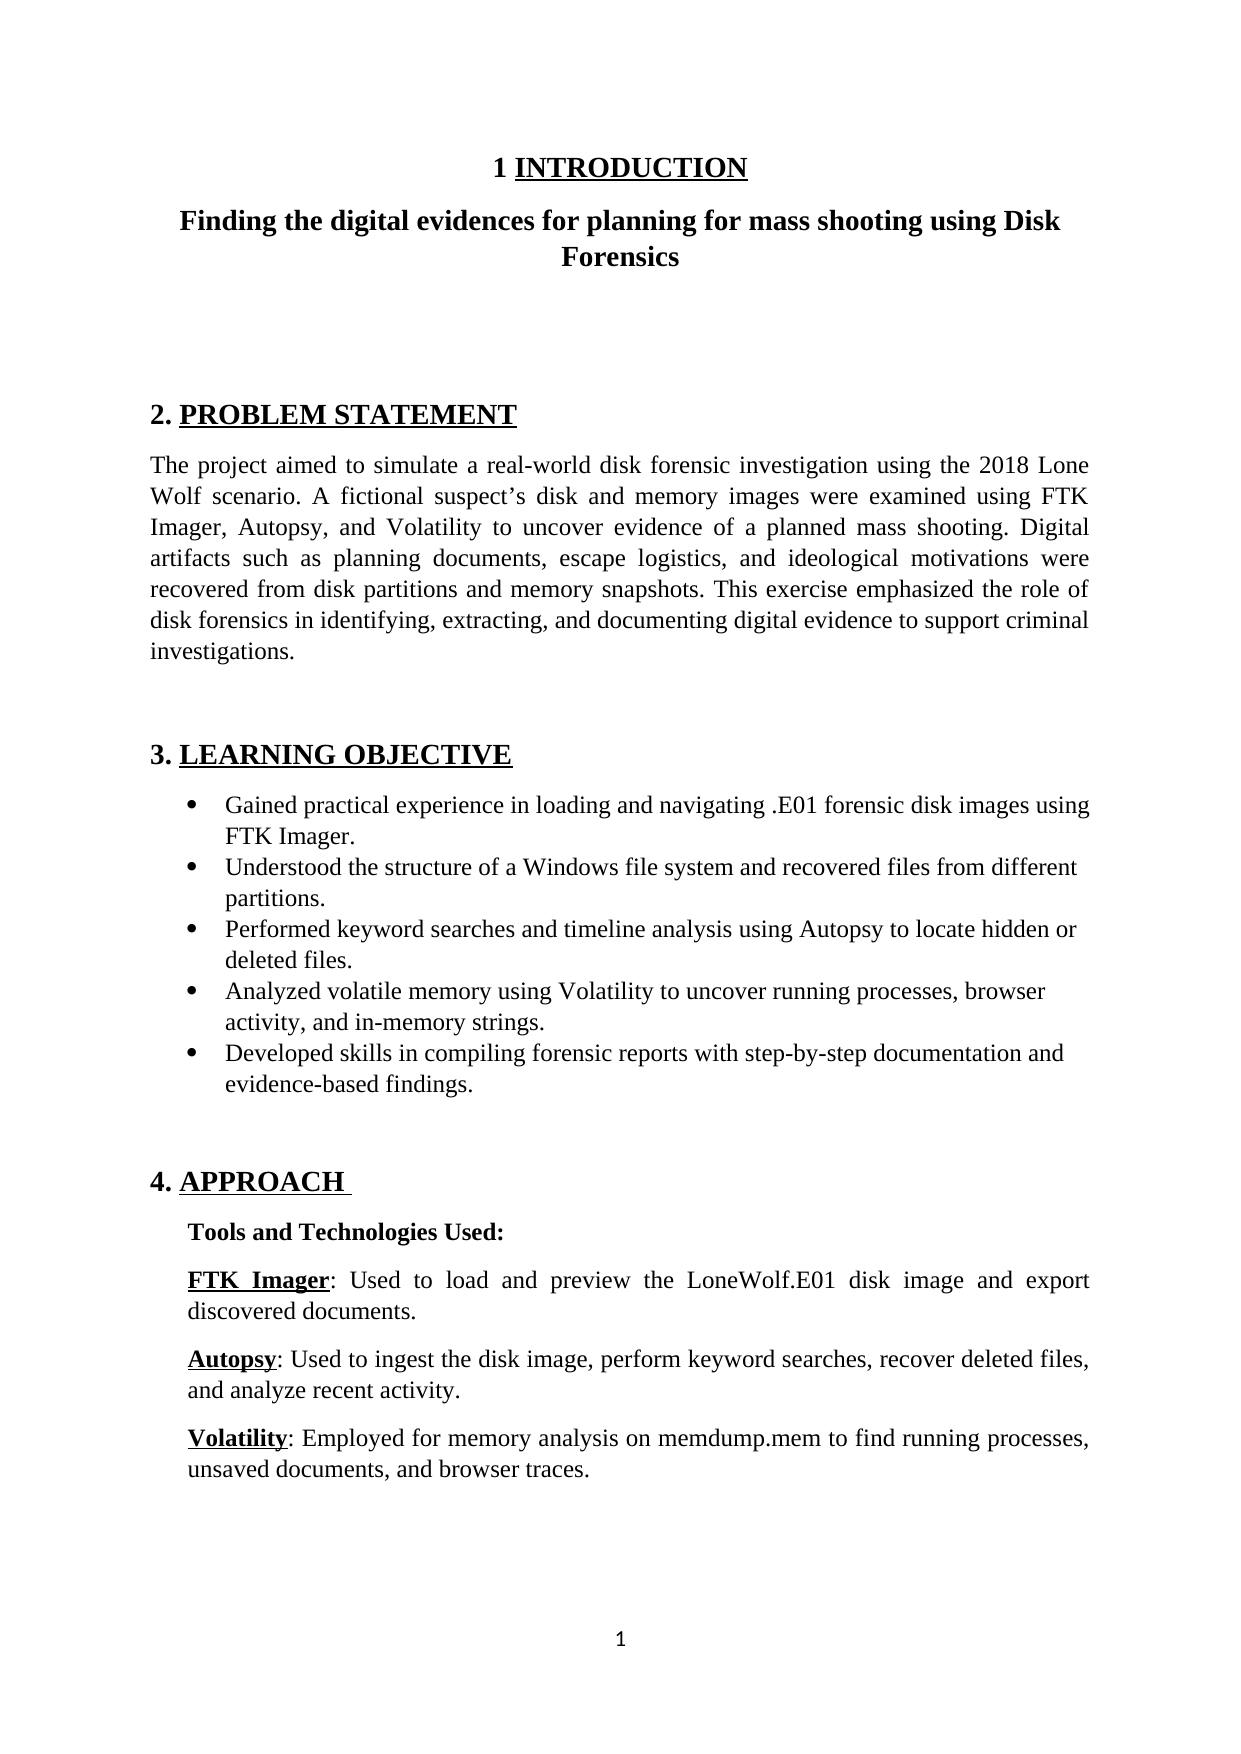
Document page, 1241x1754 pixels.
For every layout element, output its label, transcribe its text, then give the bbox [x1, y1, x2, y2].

text Finding the digital evidences for planning for mass shooting using Disk Forensics [150, 203, 1090, 272]
list Understood the structure of a Windows file system and recovered files from different partitions. [187, 852, 1090, 912]
text Autopsy: Used to ingest the disk image, perform keyword searches, recover deleted files, and analyze recent activity. [187, 1344, 1090, 1404]
list Developed skills in compiling forensic reports with step-by-step documentation and evidence-based findings. [187, 1038, 1090, 1098]
text Tools and Technologies Used: [187, 1217, 1090, 1246]
text 2. PROBLEM STATEMENT [150, 397, 1090, 431]
text 4. APPROACH [150, 1164, 1090, 1198]
list Performed keyword searches and timeline analysis using Autopsy to locate hidden or deleted files. [187, 914, 1090, 974]
list Gained practical experience in loading and navigating .E01 forensic disk images using FTK Imager. [187, 790, 1090, 849]
text Volatility: Employed for memory analysis on memdump.mem to find running processes, unsaved documents, and browser traces. [187, 1423, 1090, 1482]
text 3. LEARNING OBJECTIVE [150, 737, 1090, 771]
list Analyzed volatile memory using Volatility to uncover running processes, browser activity, and in-memory strings. [187, 976, 1090, 1036]
text 1 INTRODUCTION [150, 150, 1090, 183]
text FTK Imager: Used to load and preview the LoneWolf.E01 disk image and export discovered documents. [187, 1265, 1090, 1325]
text The project aimed to simulate a real-world disk forensic investigation using the 2018 Lone Wolf scenario. A fictional suspect’s disk and memory images were examined using FTK Imager, Autopsy, and Volatility to uncover evidence of a planned mass shooting. Digital artifacts such as planning documents, escape logistics, and ideological motivations were recovered from disk partitions and memory snapshots. This exercise emphasized the role of disk forensics in identifying, extracting, and documenting digital evidence to support criminal investigations. [150, 450, 1090, 665]
